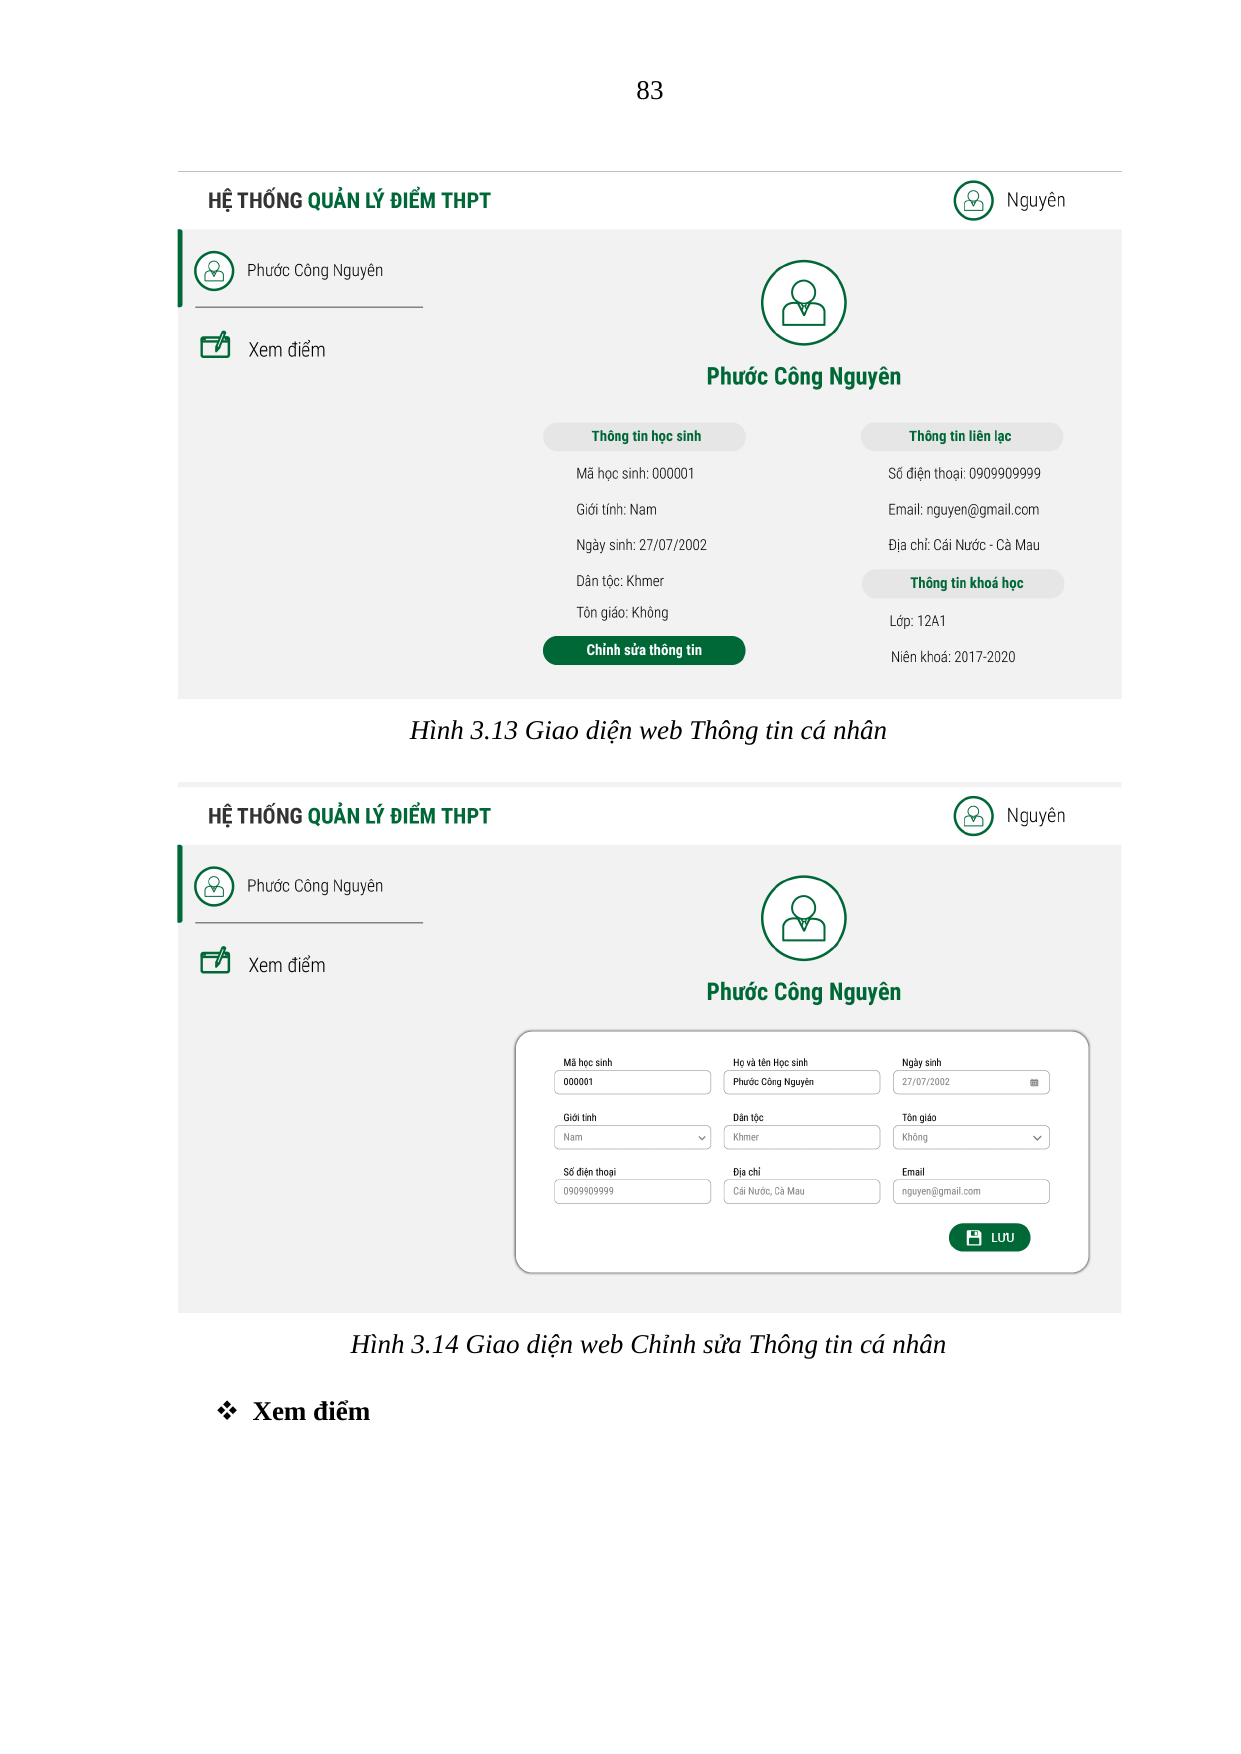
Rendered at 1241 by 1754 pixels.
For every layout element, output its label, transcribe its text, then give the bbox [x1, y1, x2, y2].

list Xem điểm [215, 1396, 1122, 1427]
text Hình 3.14 Giao diện web Chỉnh sửa Thông tin cá nhân [177, 1328, 1122, 1359]
picture [177, 167, 1122, 699]
picture [177, 781, 1122, 1313]
text Hình 3.13 Giao diện web Thông tin cá nhân [177, 714, 1122, 745]
